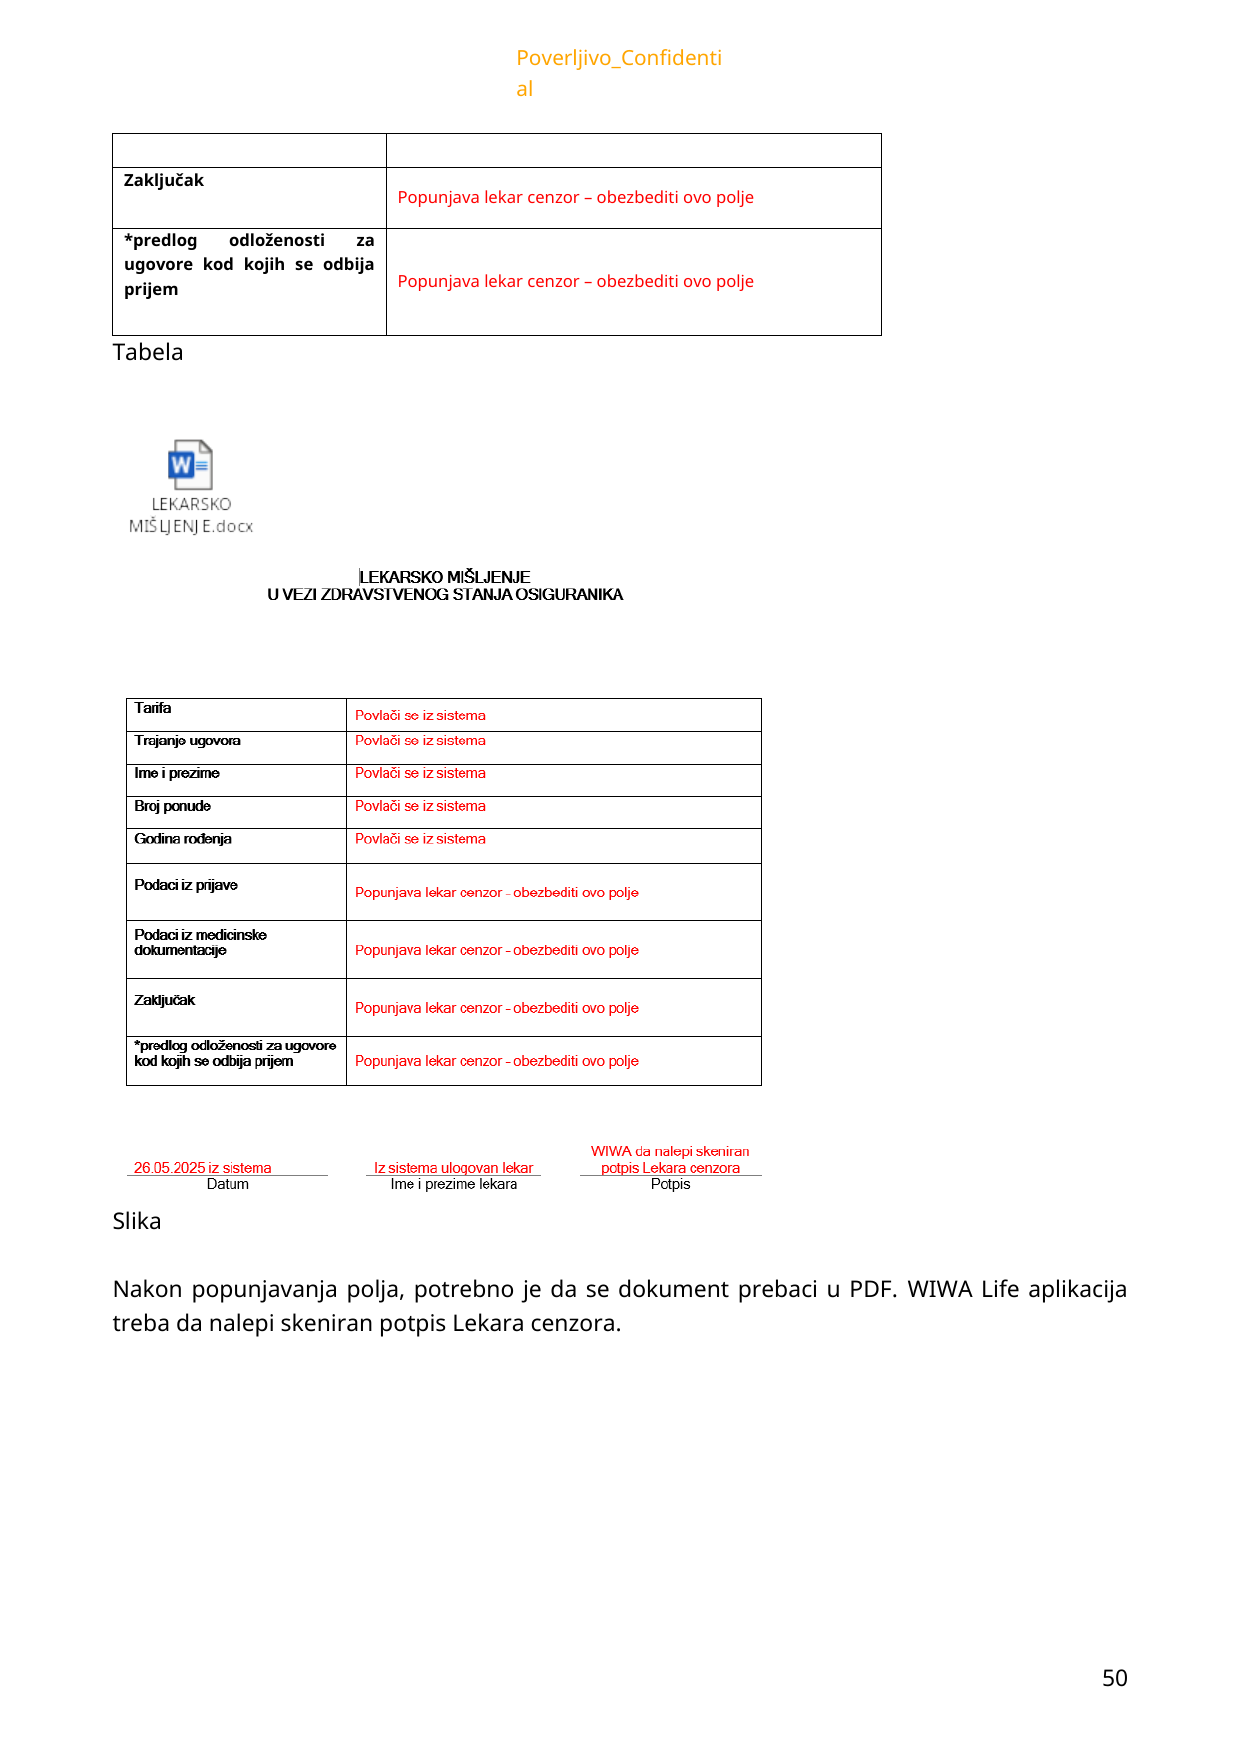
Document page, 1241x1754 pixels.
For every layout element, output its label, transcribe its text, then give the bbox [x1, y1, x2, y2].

text Tabela [112, 336, 1128, 368]
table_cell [387, 229, 881, 335]
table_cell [387, 134, 881, 167]
text Nakon popunjavanja polja, potrebno je da se dokument prebaci u PDF. WIWA Life aplikacija treba da nalepi skeniran potpis Lekara cenzora. [112, 1273, 1128, 1338]
picture [112, 563, 772, 1203]
table_cell *predlog odloženosti za ugovore kod kojih se odbija prijem [113, 229, 386, 335]
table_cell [113, 134, 386, 167]
table_cell Zaključak [113, 168, 386, 227]
text Slika [112, 1205, 1128, 1236]
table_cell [387, 168, 881, 227]
